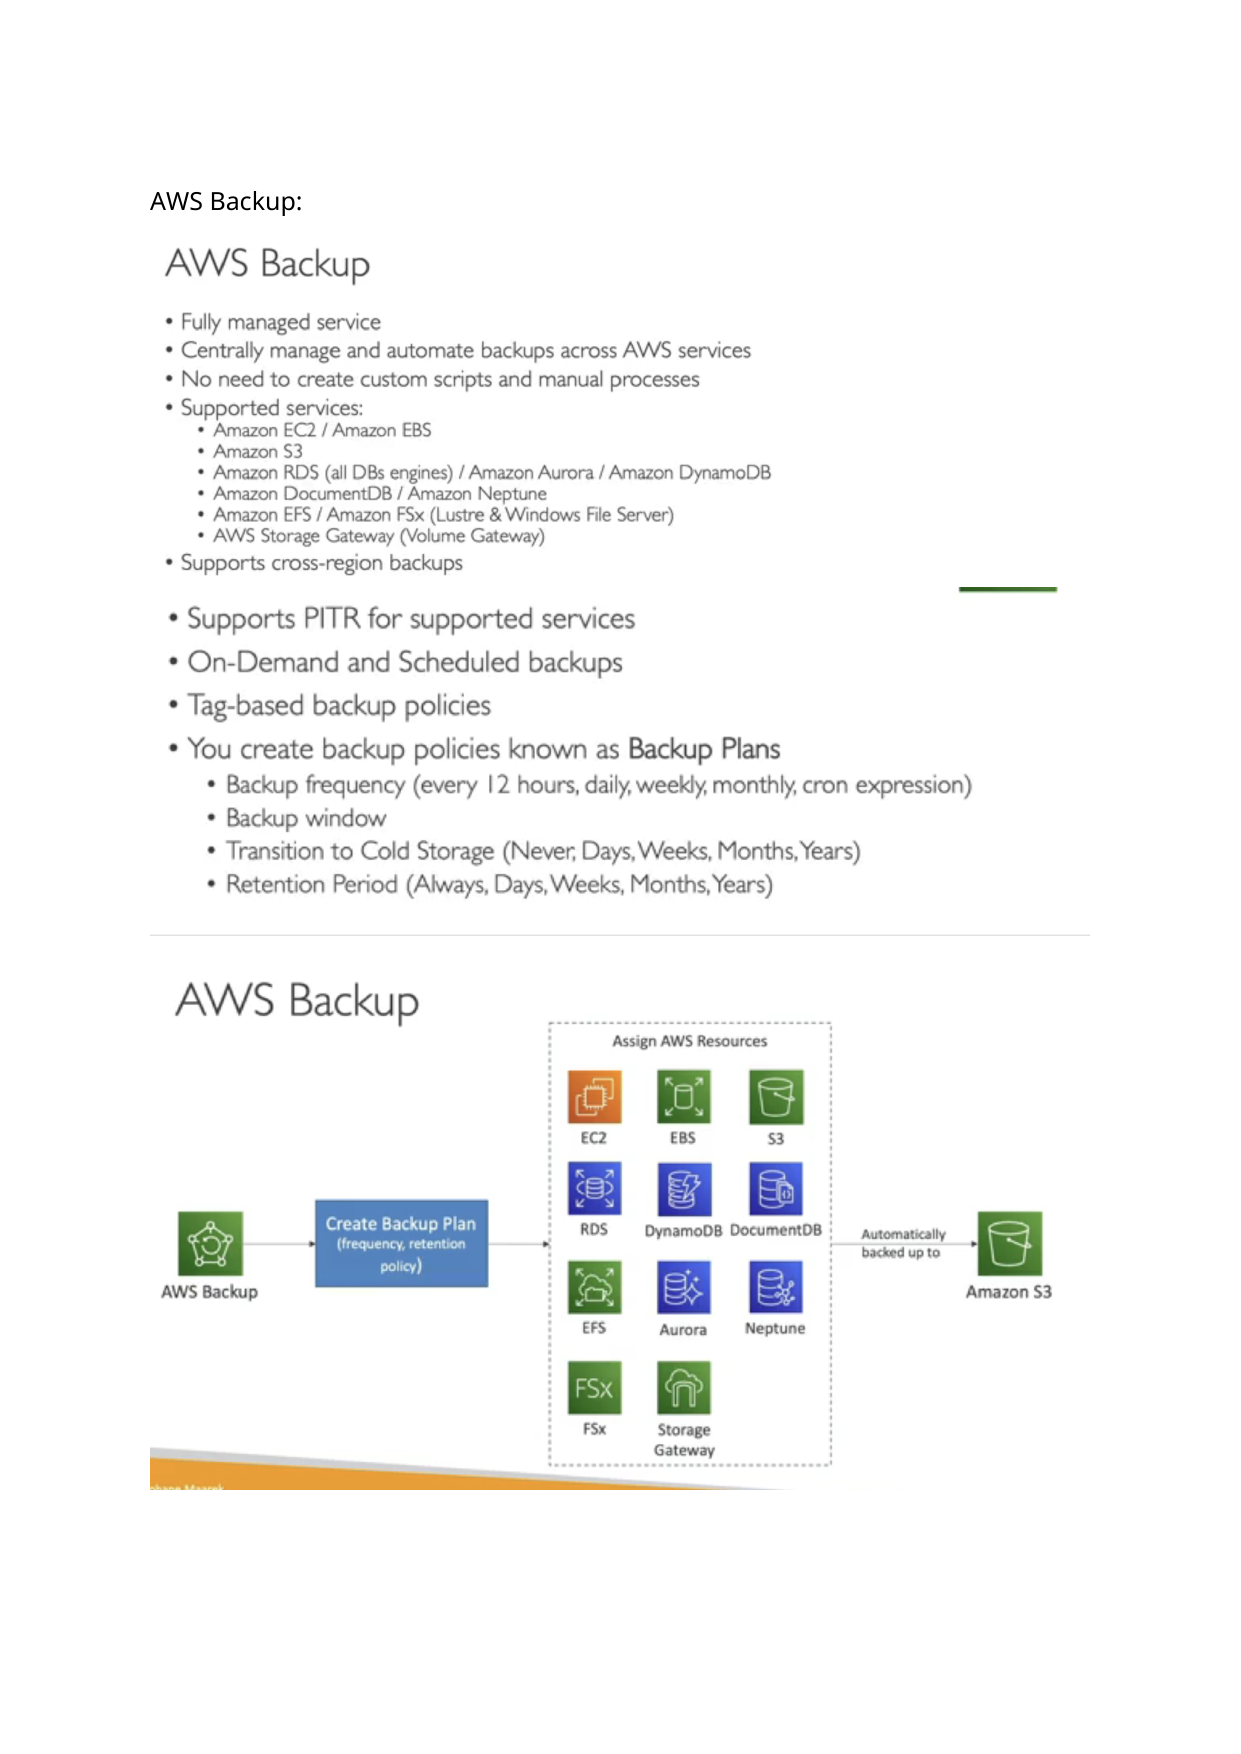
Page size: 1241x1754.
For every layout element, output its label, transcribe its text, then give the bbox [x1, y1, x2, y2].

text AWS Backup: [150, 184, 1090, 218]
picture [150, 218, 1091, 1490]
